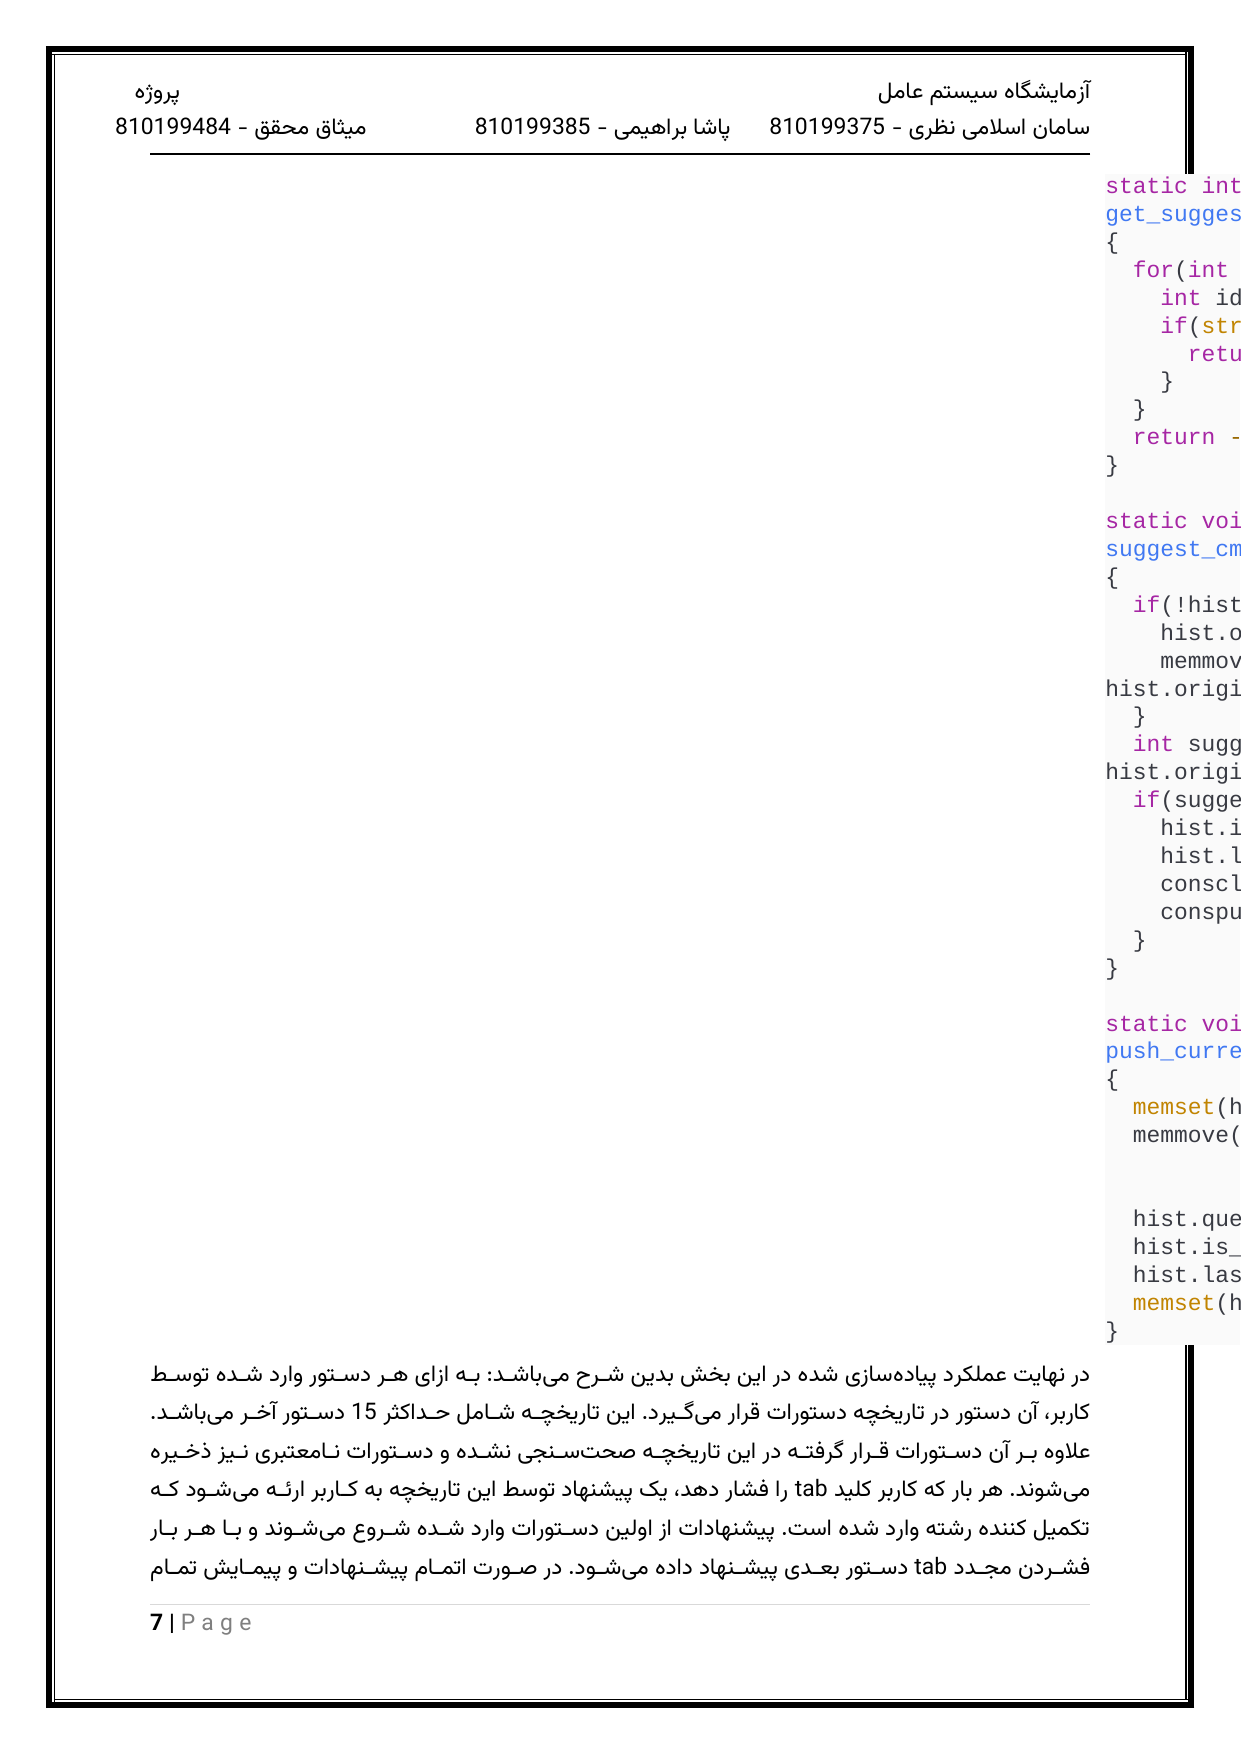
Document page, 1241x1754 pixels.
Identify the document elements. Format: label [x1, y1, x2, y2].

text [150, 1357, 1090, 1586]
